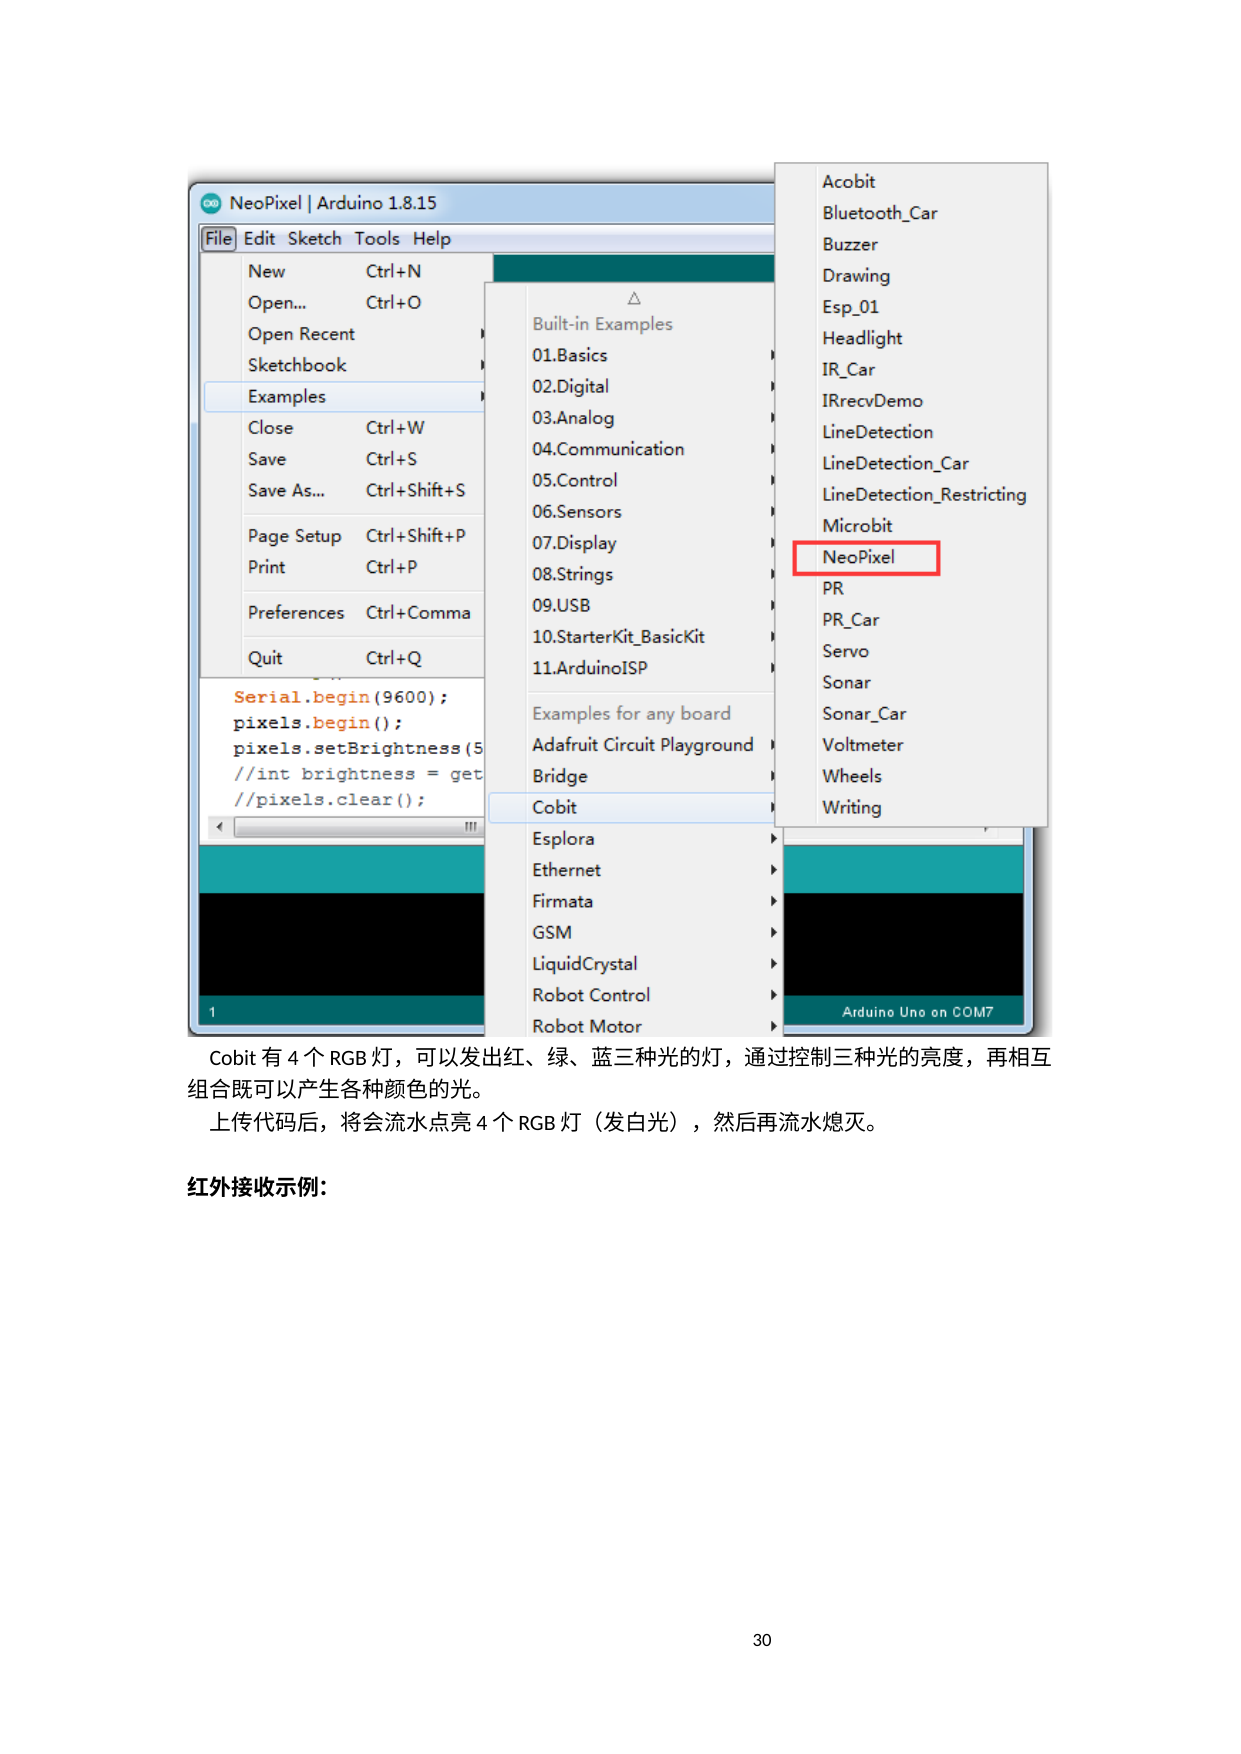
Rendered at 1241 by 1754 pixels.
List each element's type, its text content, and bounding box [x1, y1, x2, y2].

text 红外接收示例： [187, 1169, 1053, 1202]
text Cobit有4个RGB灯，可以发出红、绿、蓝三种光的灯，通过控制三种光的亮度，再相互组合既可以产生各种颜色的光。 [187, 1039, 1053, 1104]
text 上传代码后，将会流水点亮4个RGB灯（发白光），然后再流水熄灭。 [187, 1104, 1053, 1137]
picture [187, 162, 1053, 1037]
